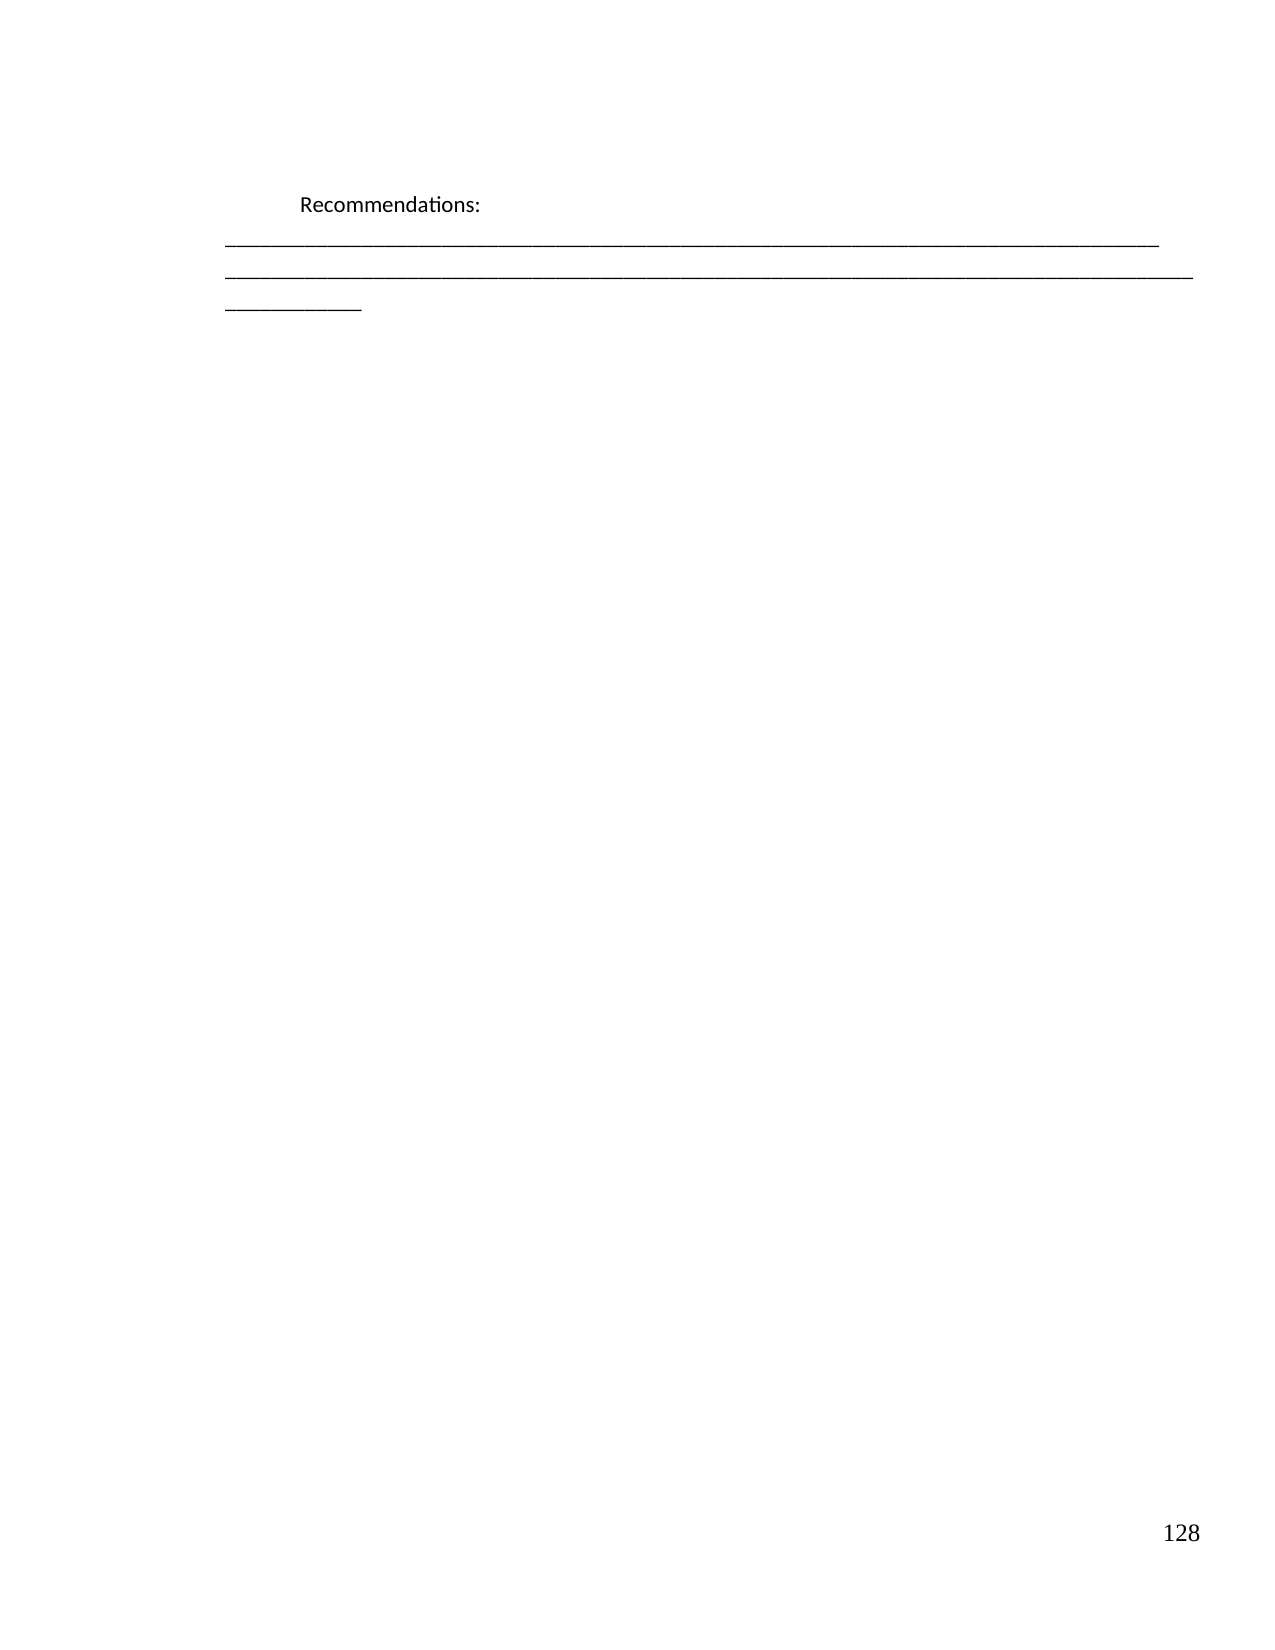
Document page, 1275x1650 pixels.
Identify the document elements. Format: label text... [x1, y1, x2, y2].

text Recommendations: __________________________________________________________________________________ _________________________________________________________________________________________________ [225, 190, 1200, 314]
